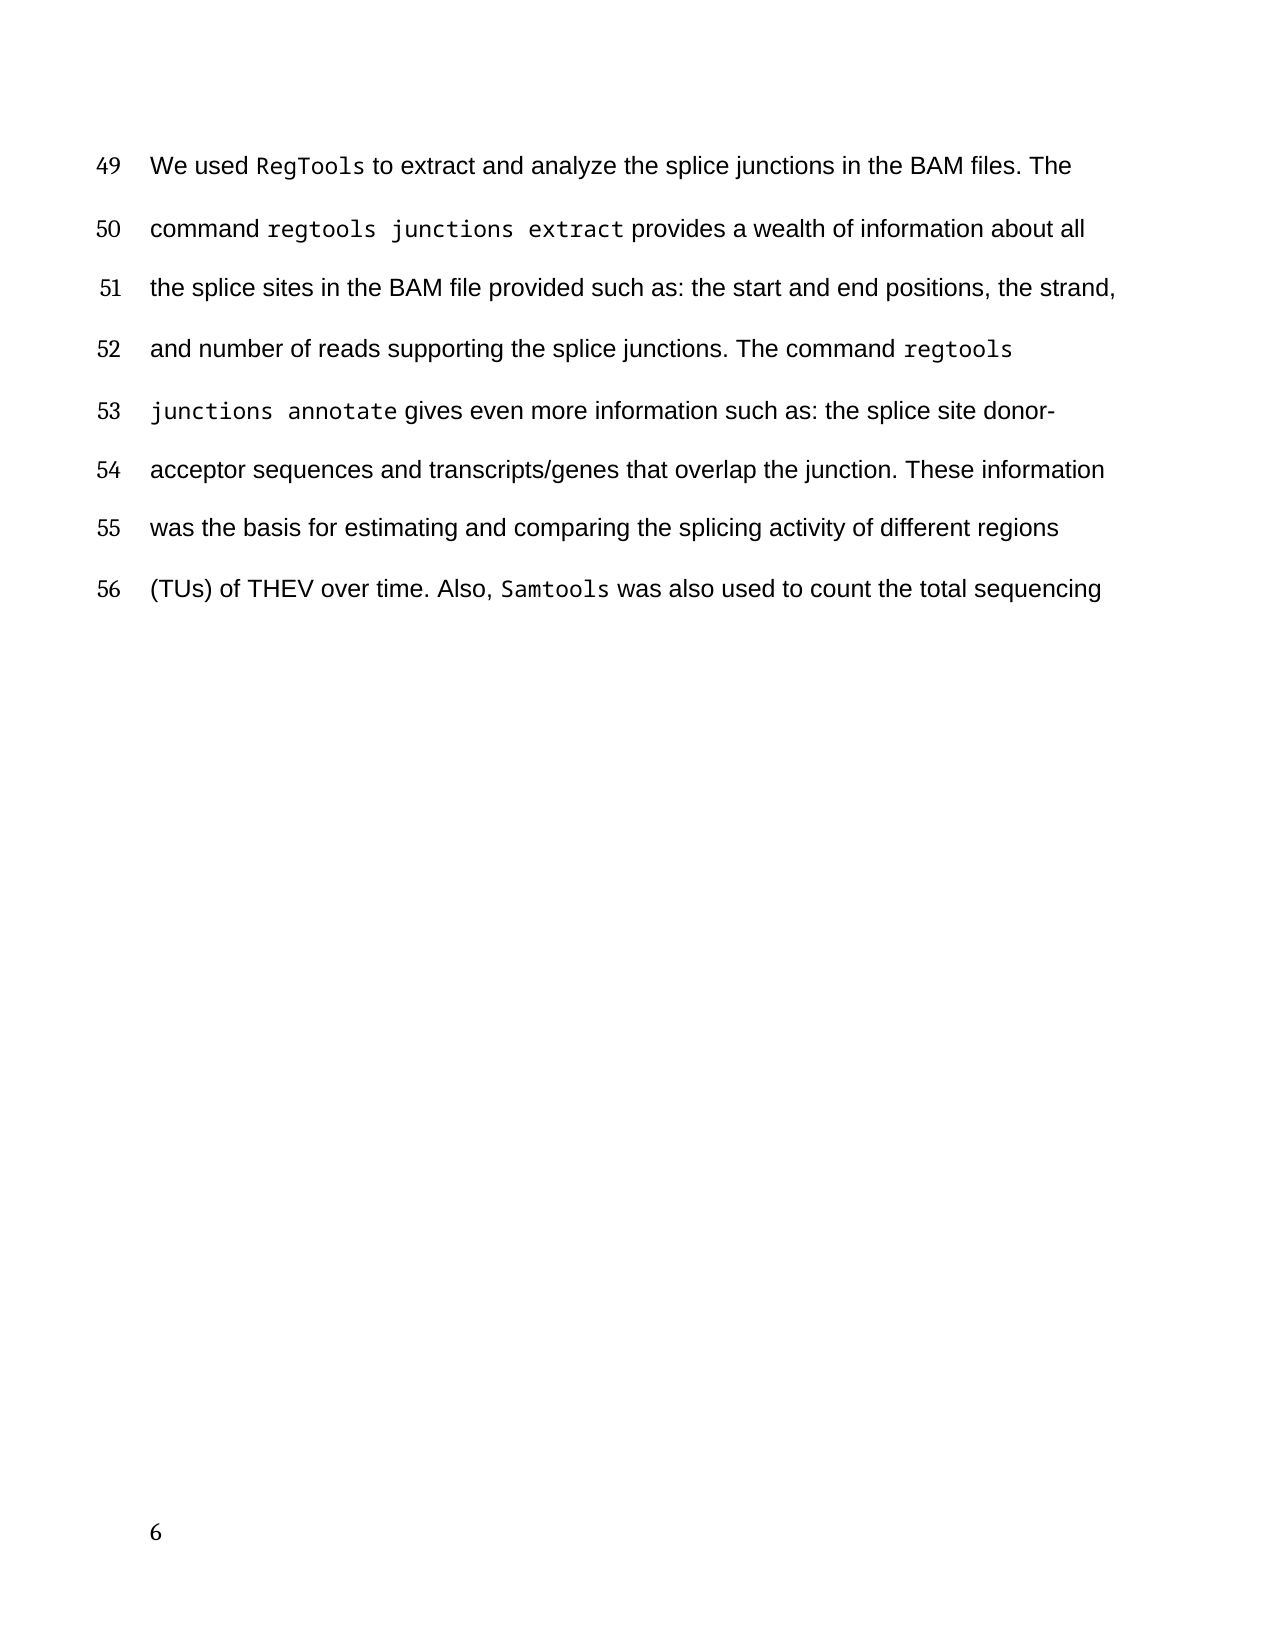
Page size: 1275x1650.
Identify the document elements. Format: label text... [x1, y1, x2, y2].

text We used RegTools to extract and analyze the splice junctions in the BAM files. The command regtools junctions extract provides a wealth of information about all the splice sites in the BAM file provided such as: the start and end positions, the strand, and number of reads supporting the splice junctions. The command regtools junctions annotate gives even more information such as: the splice site donor-acceptor sequences and transcripts/genes that overlap the junction. These information was the basis for estimating and comparing the splicing activity of different regions (TUs) of THEV over time. Also, Samtools was also used to count the total sequencing reads for all replicates at each time point. [150, 150, 1125, 604]
